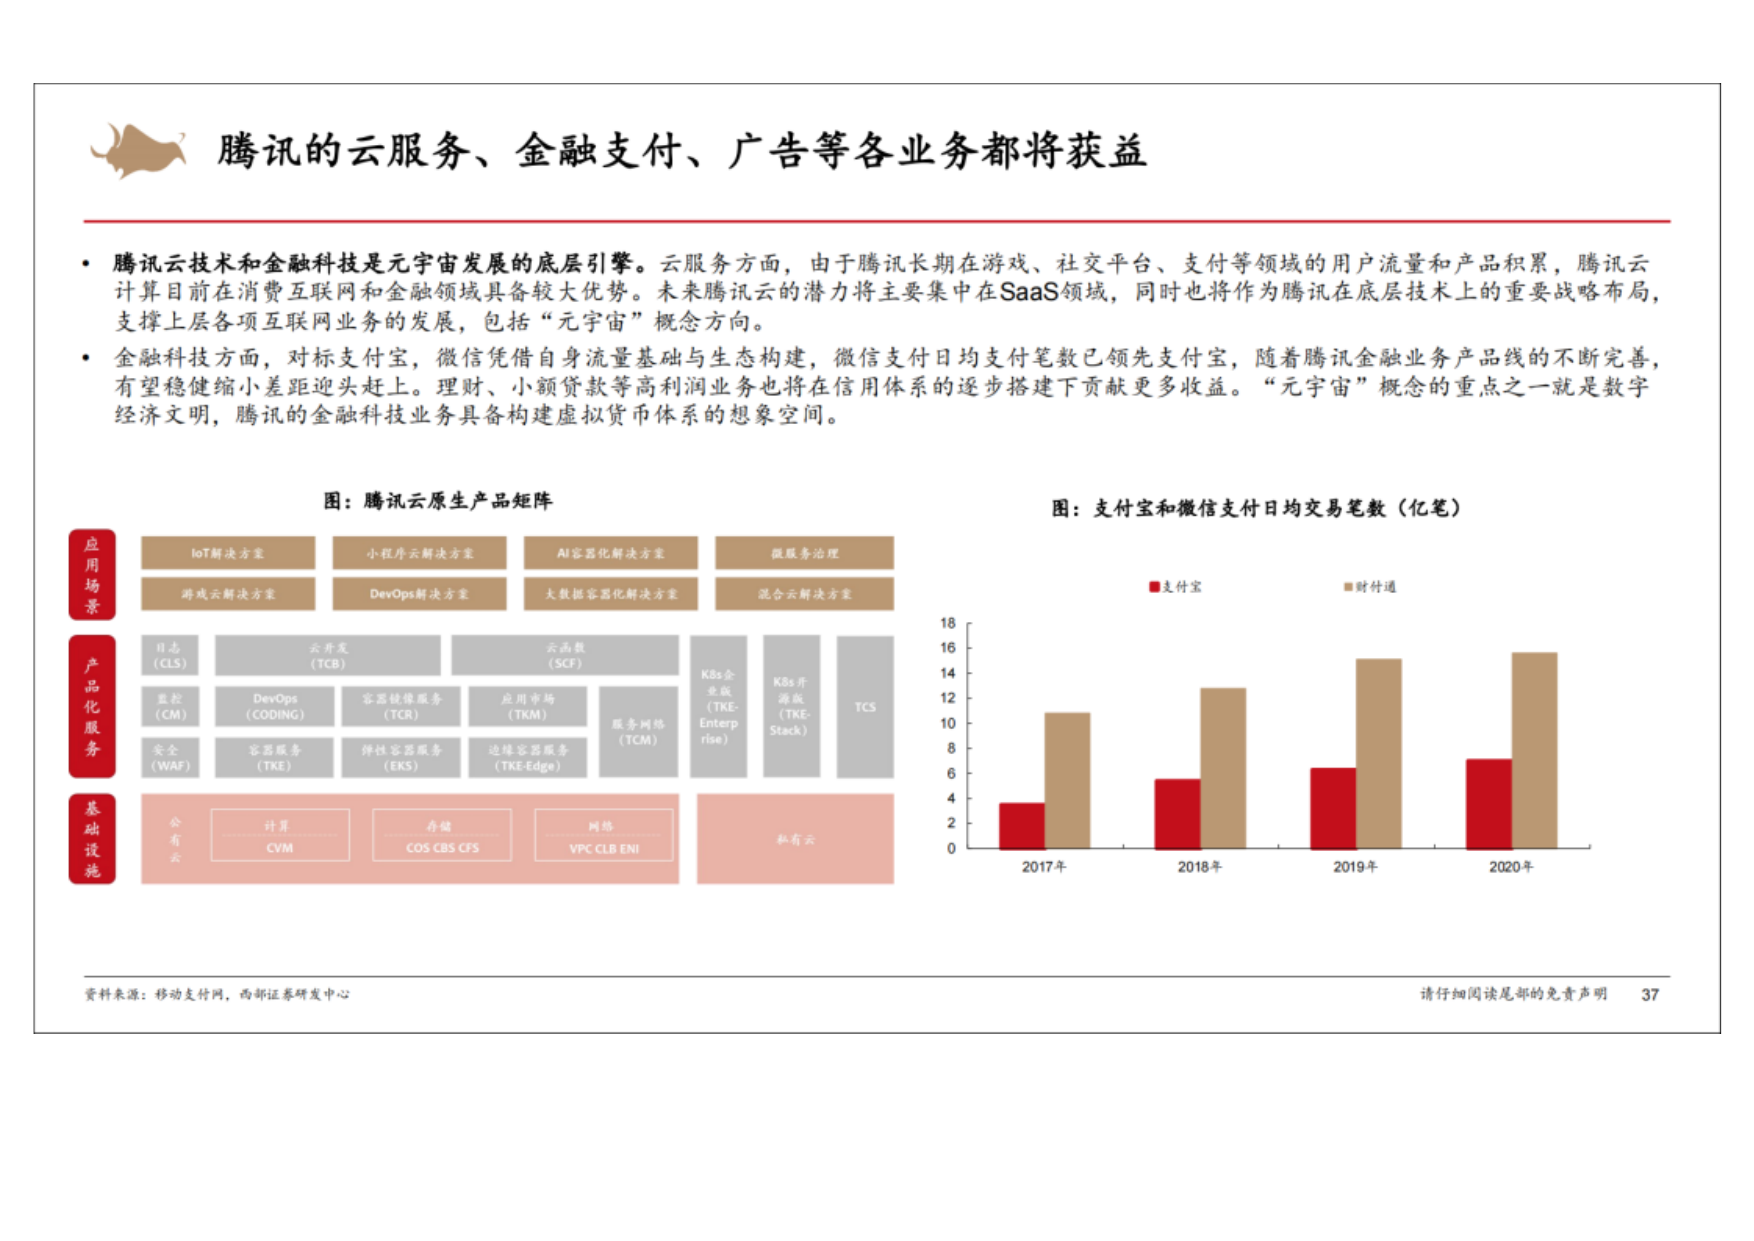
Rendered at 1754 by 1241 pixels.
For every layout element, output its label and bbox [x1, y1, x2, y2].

picture [33, 83, 1722, 1034]
